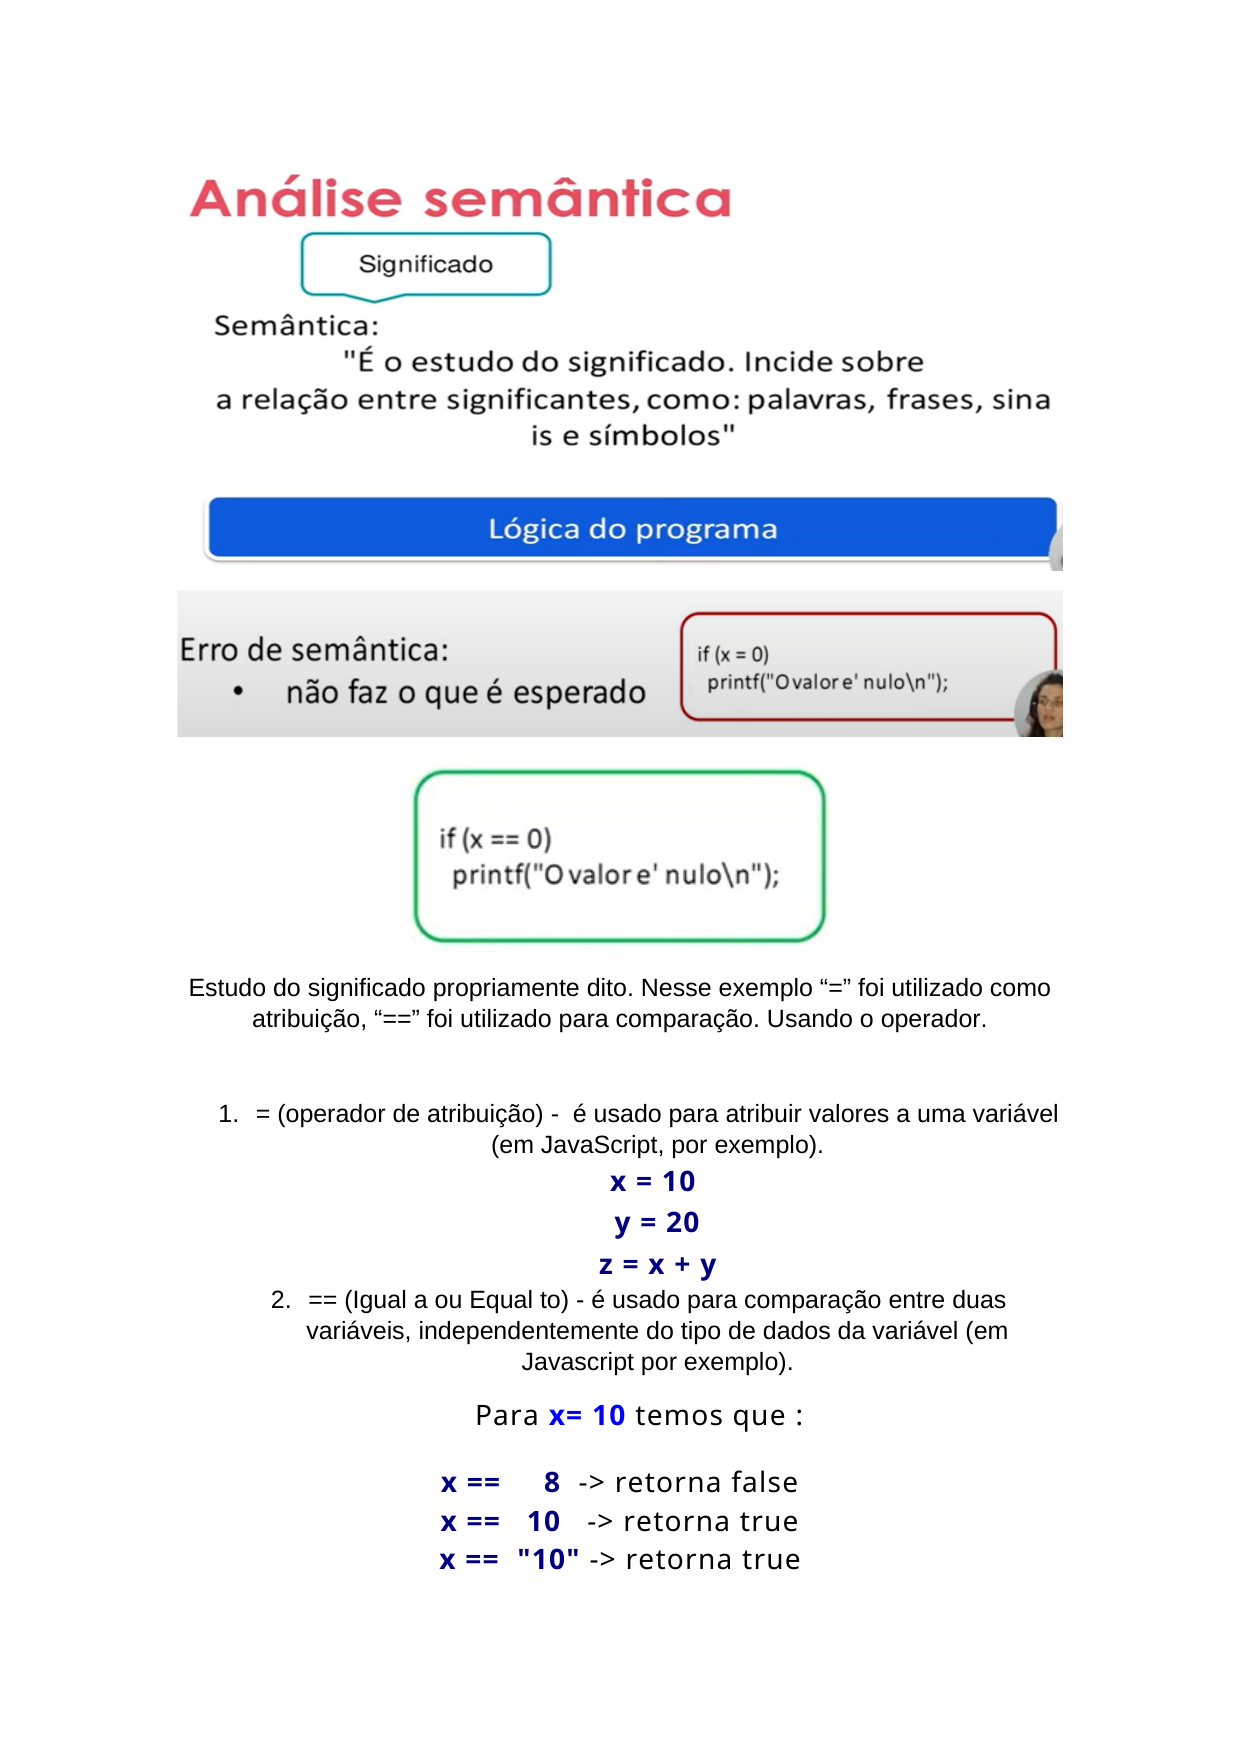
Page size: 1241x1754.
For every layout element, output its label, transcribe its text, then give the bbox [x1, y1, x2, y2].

picture [177, 590, 1063, 737]
list x = 10 y = 20 z = x + y [252, 1161, 1063, 1282]
list == (Igual a ou Equal to) - é usado para comparação entre duas variáveis, independentemente do tipo de dados da variável (em Javascript por exemplo). [215, 1285, 1063, 1376]
picture [177, 147, 1063, 571]
text Estudo do significado propriamente dito. Nesse exemplo “=” foi utilizado como atribuição, “==” foi utilizado para comparação. Usando o operador. [177, 973, 1063, 1032]
list = (operador de atribuição) - é usado para atribuir valores a uma variável (em JavaScript, por exemplo). [215, 1099, 1063, 1159]
text x == 8 -> retorna false x == 10 -> retorna true x == "10" -> retorna true [177, 1463, 1063, 1578]
text Para x= 10 temos que : [215, 1395, 1063, 1433]
picture [398, 755, 842, 954]
